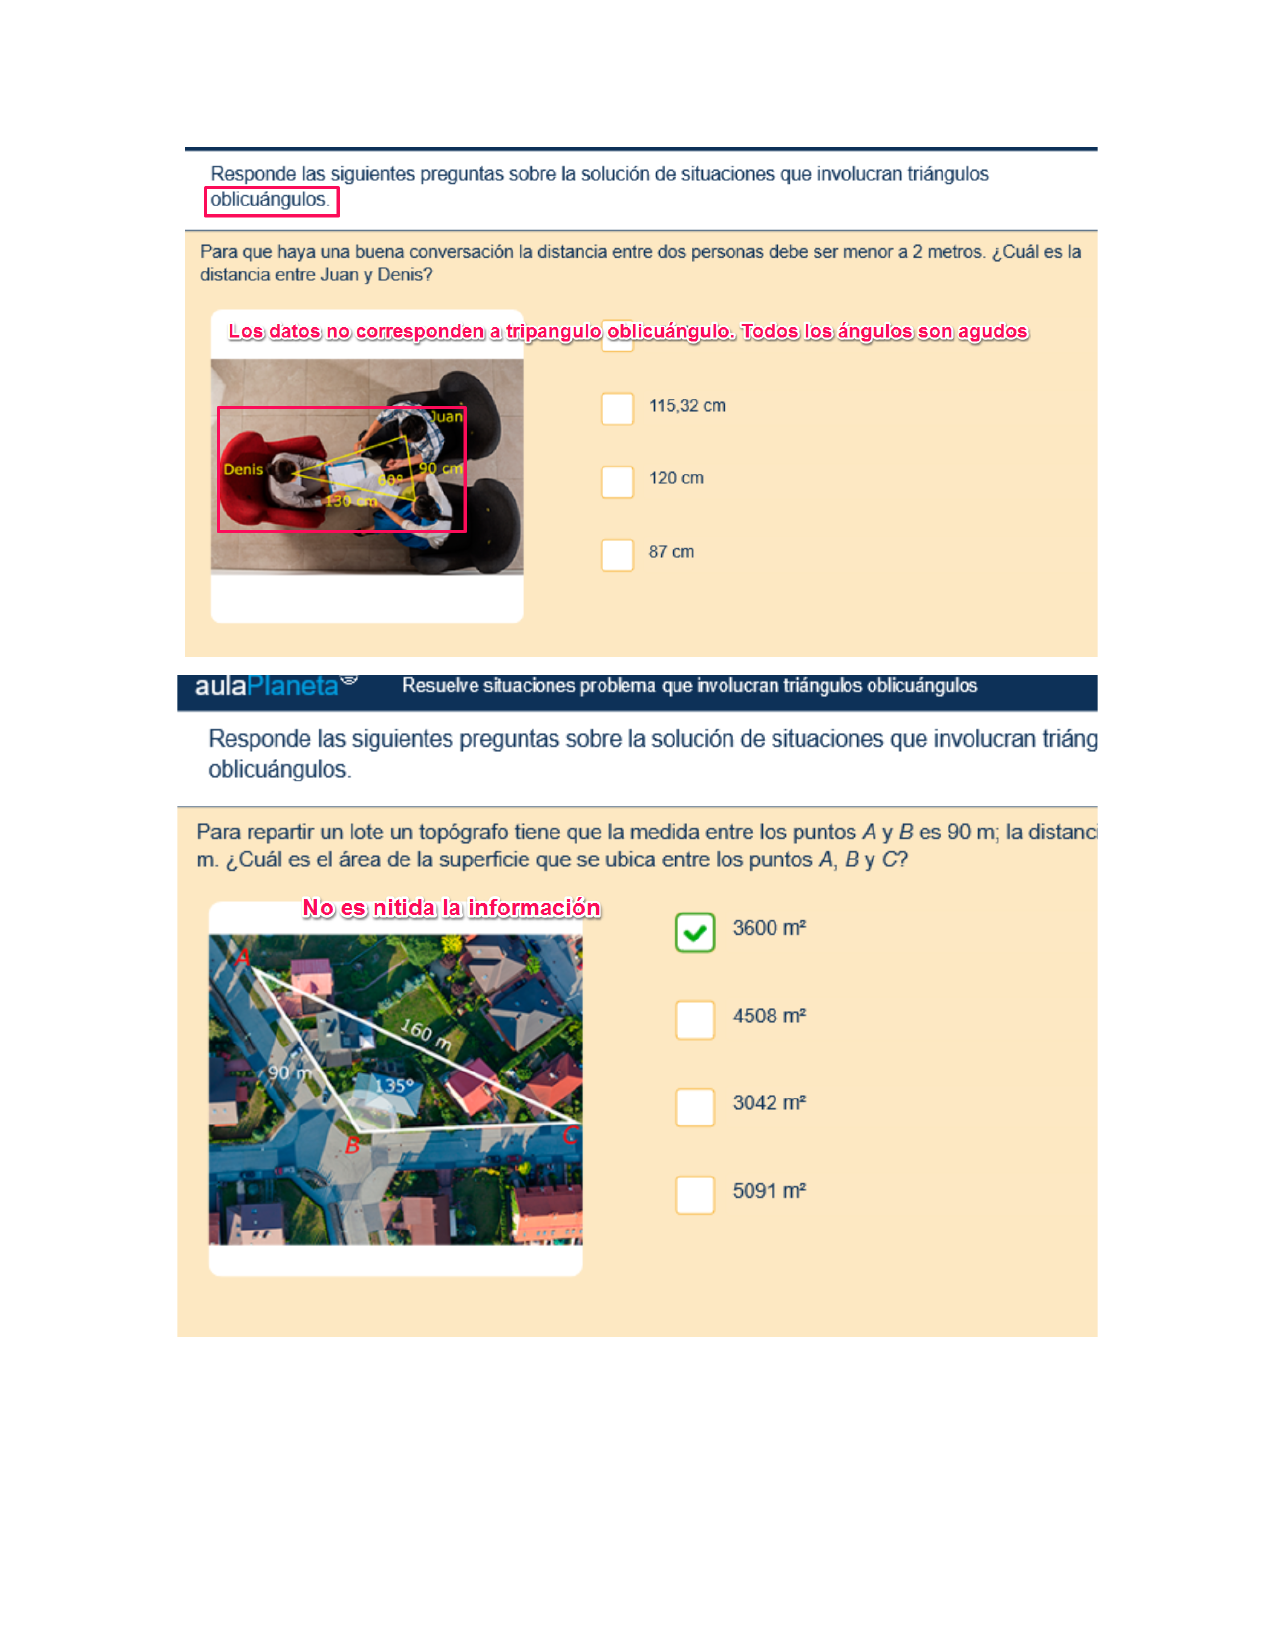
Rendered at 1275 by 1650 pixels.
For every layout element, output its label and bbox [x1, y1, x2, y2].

picture [252, 678, 259, 684]
picture [177, 147, 1098, 657]
picture [177, 675, 1098, 1337]
picture [323, 683, 333, 691]
